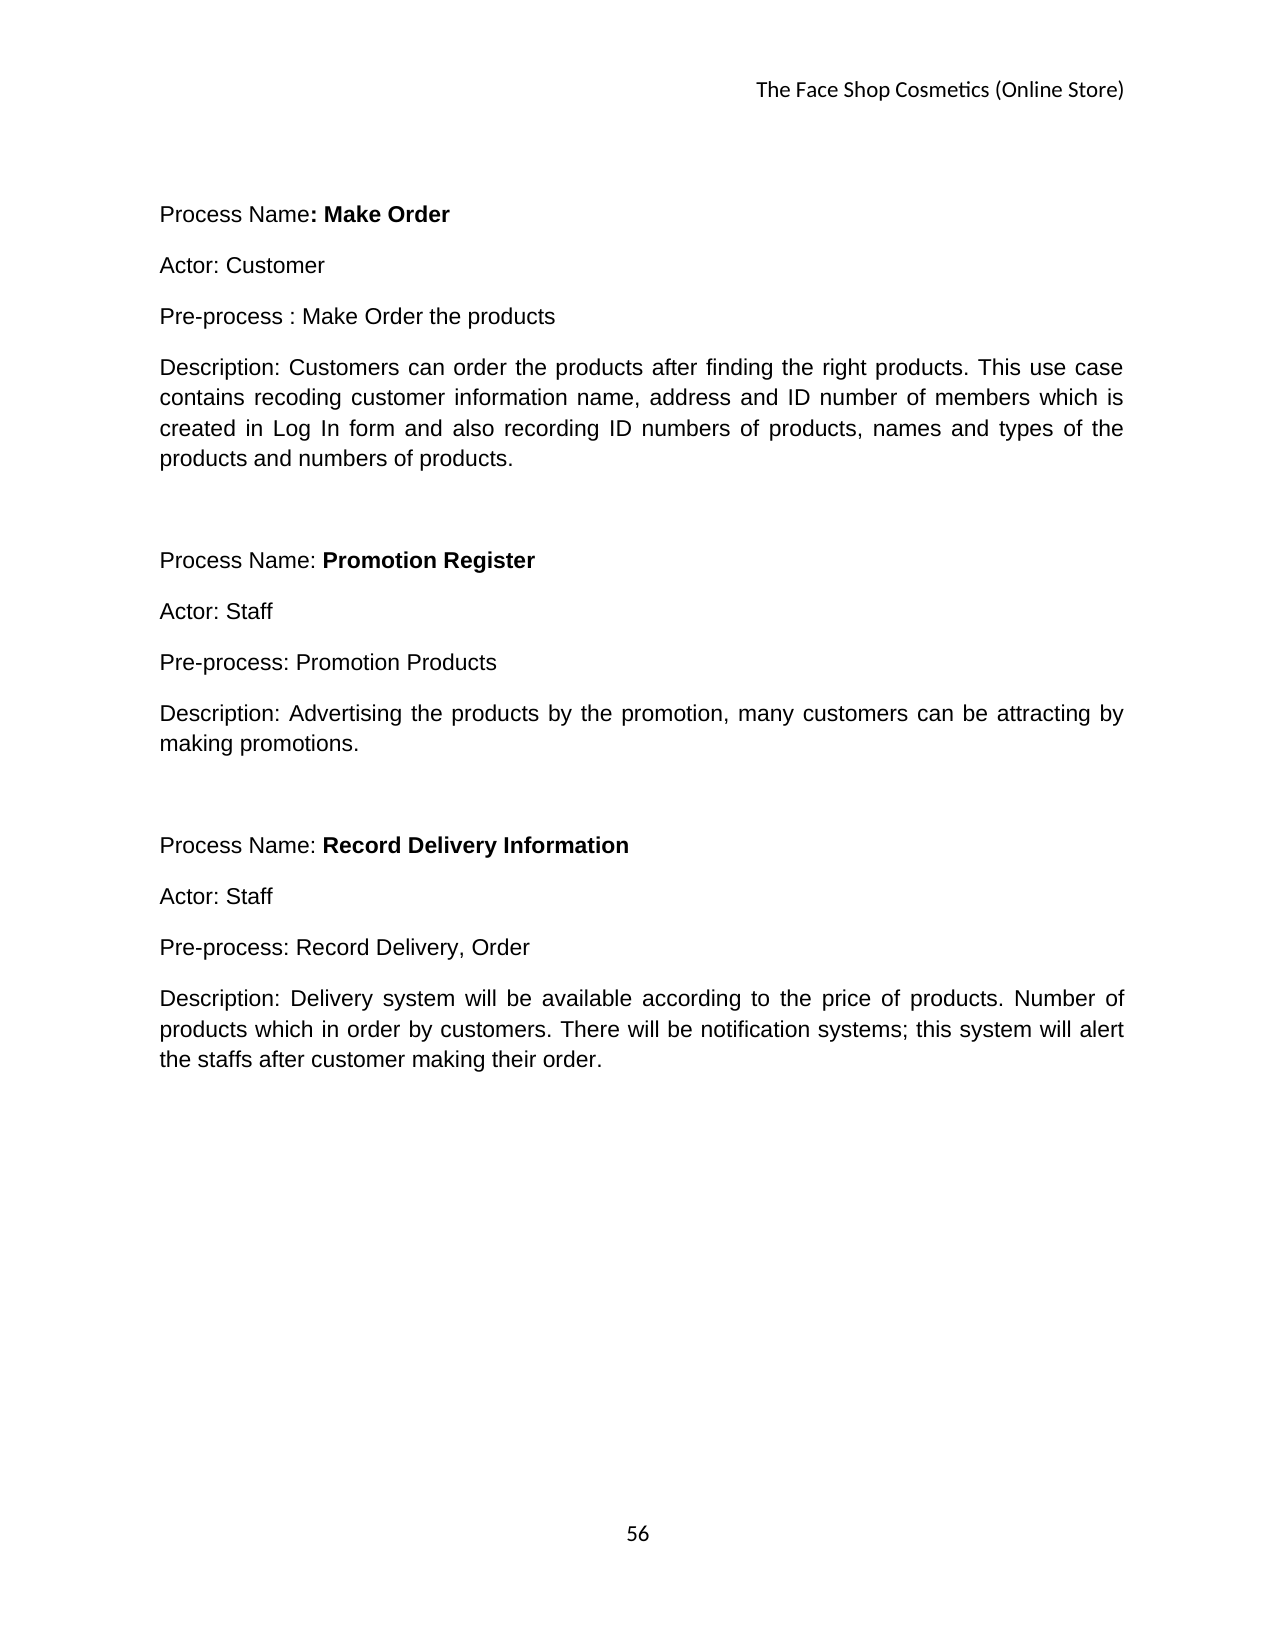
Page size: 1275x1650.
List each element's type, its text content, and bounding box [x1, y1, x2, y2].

text Actor: Staff [150, 883, 1125, 910]
text Process Name: Make Order [159, 201, 1125, 227]
text Description: Advertising the products by the promotion, many customers can be attracting by making promotions. [159, 700, 1125, 757]
text Description: Delivery system will be available according to the price of products. Number of products which in order by customers. There will be notification systems; this system will alert the staffs after customer making their order. [159, 985, 1125, 1072]
text Process Name: Promotion Register [150, 547, 1125, 573]
text Actor: Customer [159, 252, 1125, 278]
text Process Name: Record Delivery Information [150, 832, 1125, 859]
text Description: Customers can order the products after finding the right products. This use case contains recoding customer information name, address and ID number of members which is created in Log In form and also recording ID numbers of products, names and types of the products and numbers of products. [159, 354, 1125, 471]
text Actor: Staff [150, 598, 1125, 624]
text Pre-process : Make Order the products [159, 303, 1125, 329]
text Pre-process: Promotion Products [159, 649, 1125, 675]
text Pre-process: Record Delivery, Order [150, 934, 1125, 961]
